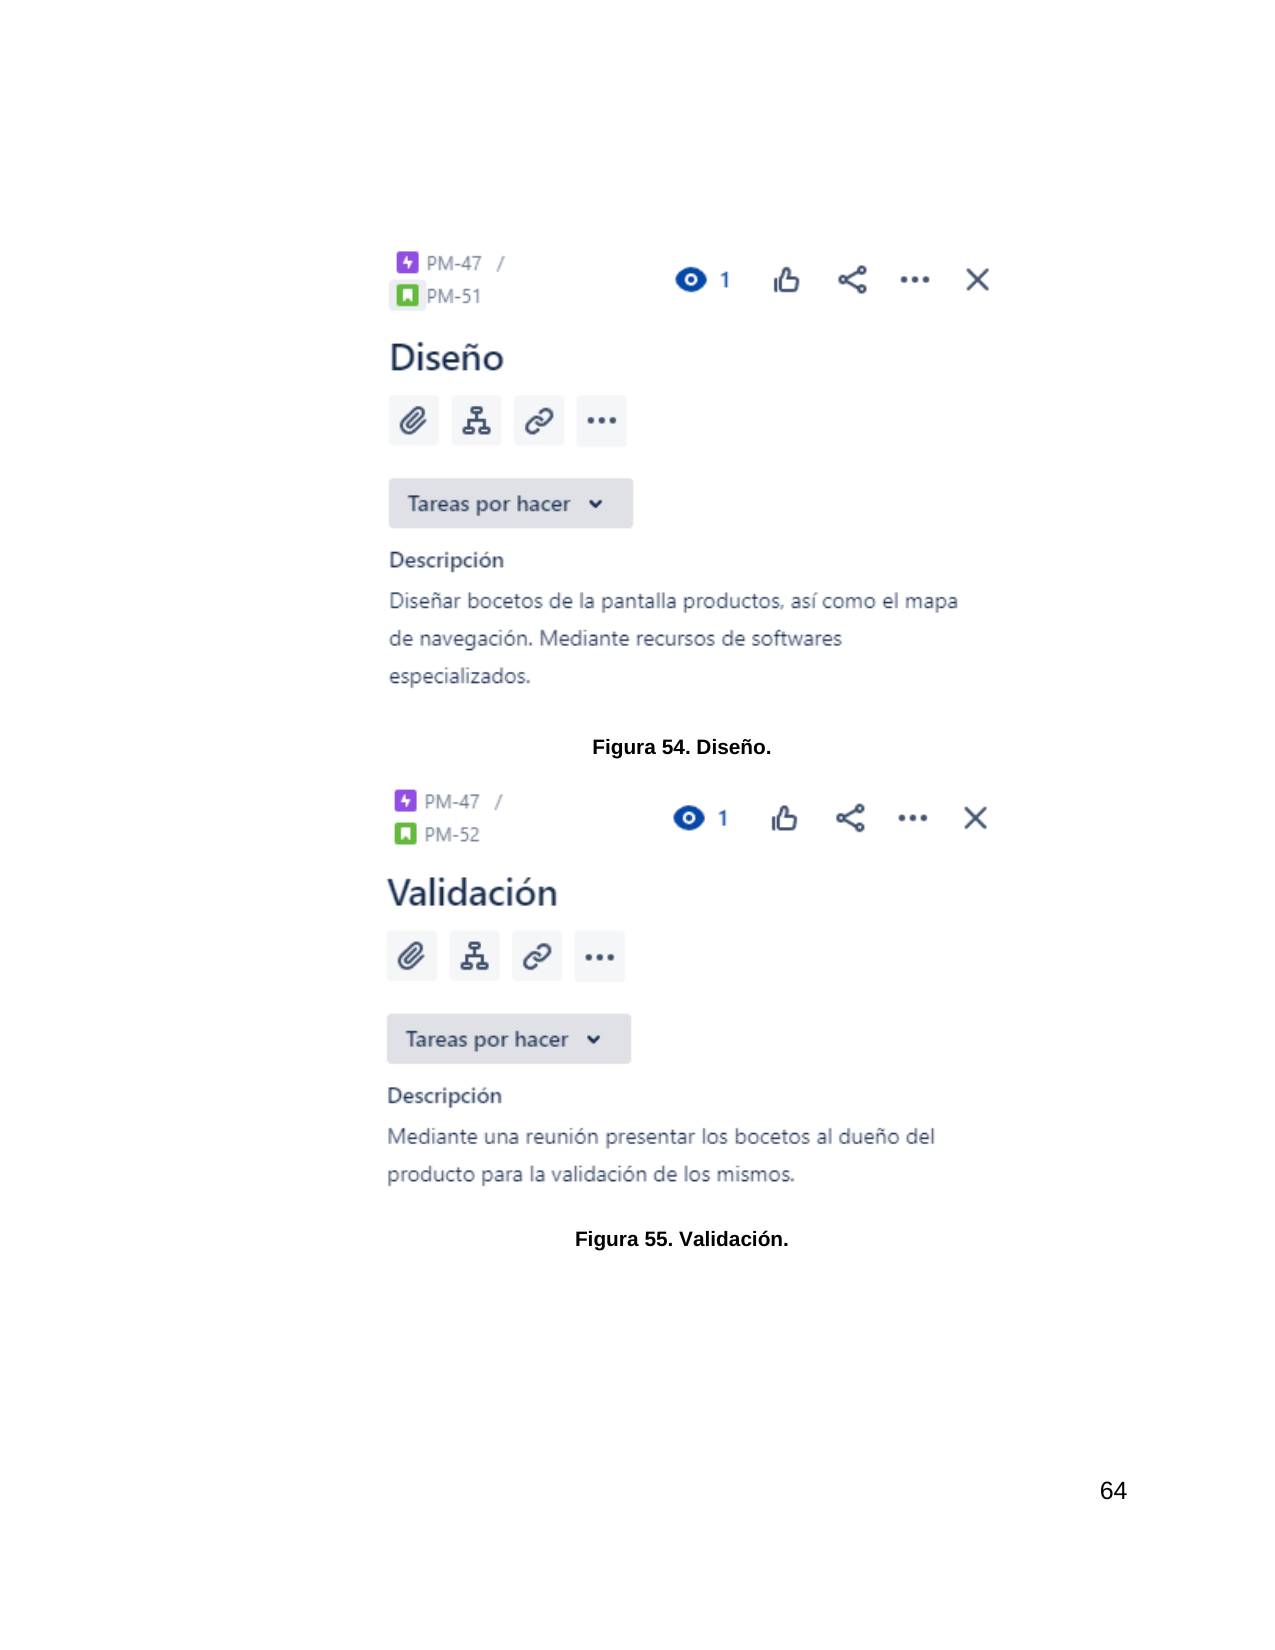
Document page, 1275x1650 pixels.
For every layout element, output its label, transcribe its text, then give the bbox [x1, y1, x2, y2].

text Figura 54. Diseño. [236, 735, 1127, 759]
picture [360, 779, 1004, 1213]
picture [361, 236, 1003, 721]
text Figura 55. Validación. [236, 1227, 1127, 1251]
